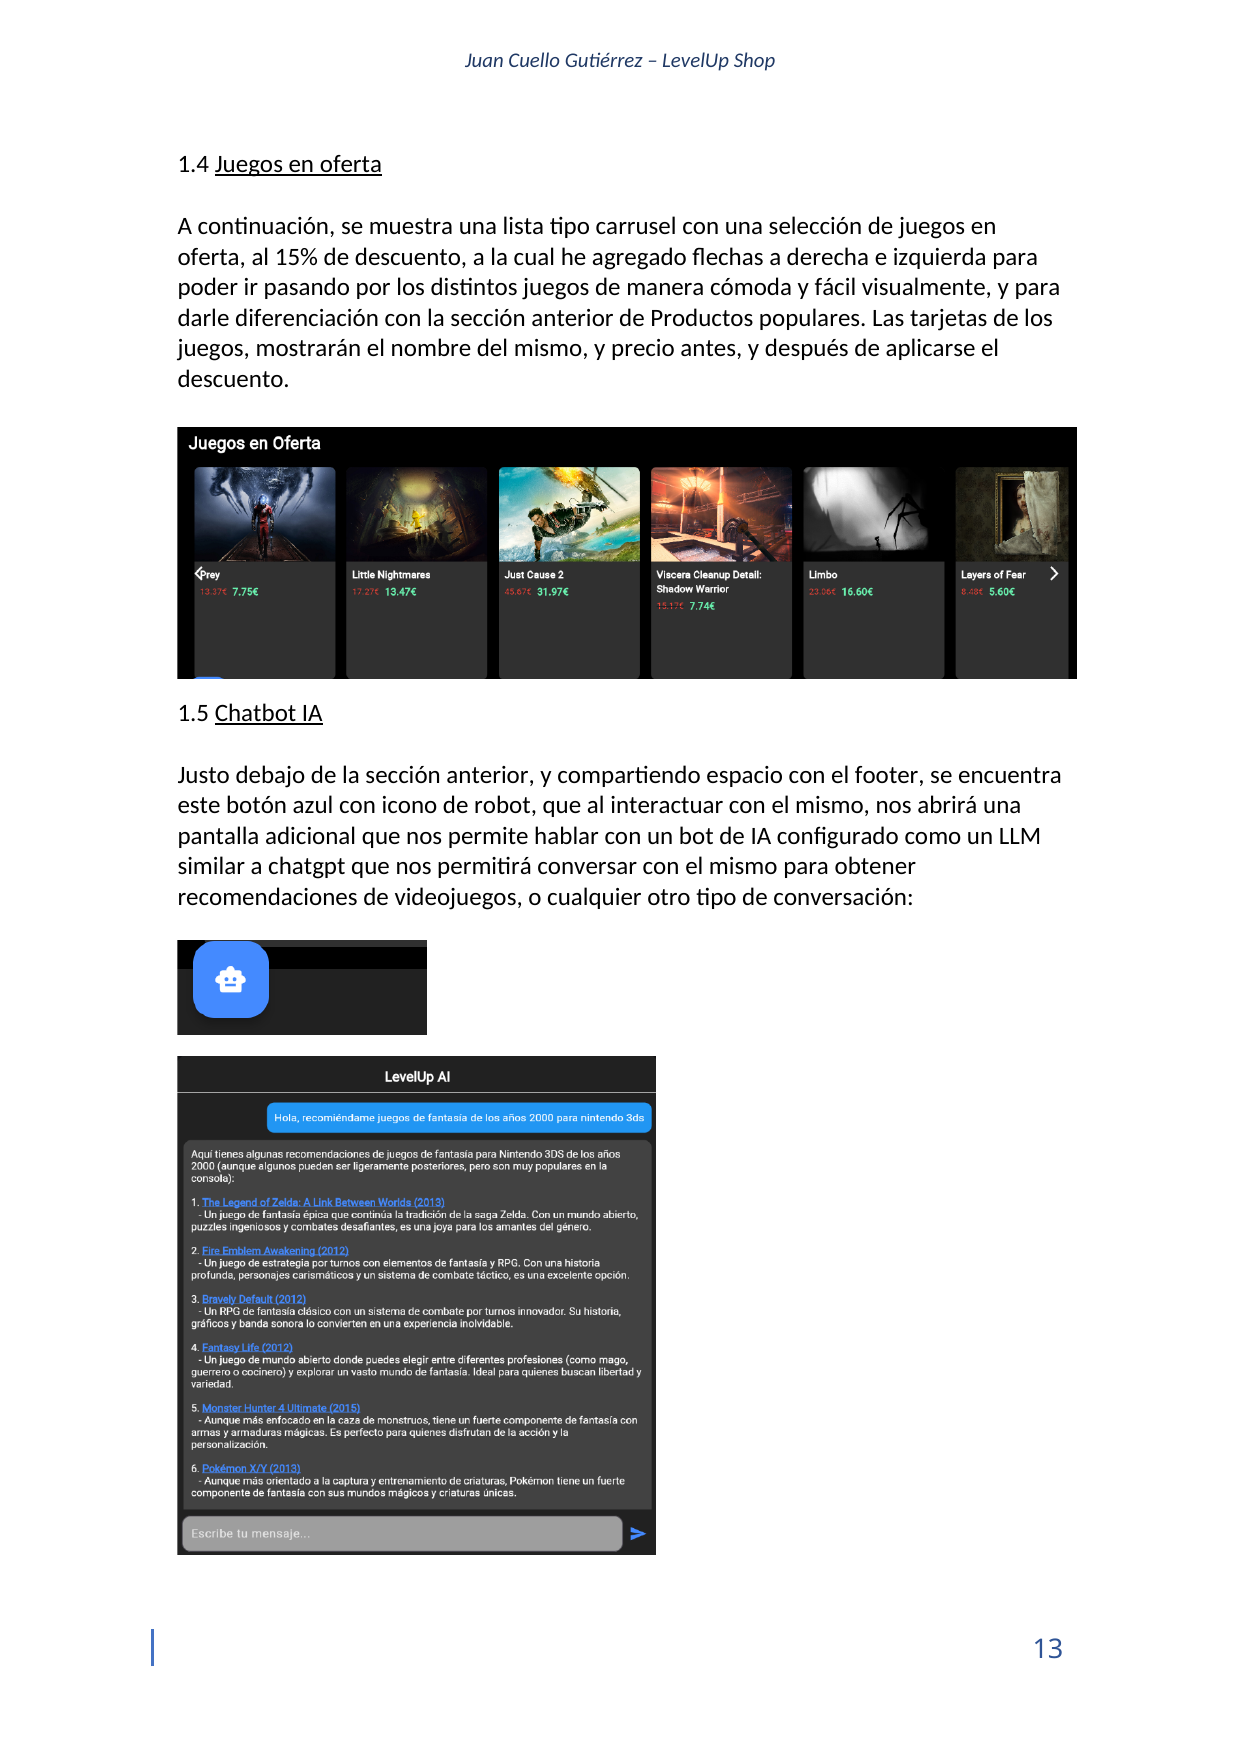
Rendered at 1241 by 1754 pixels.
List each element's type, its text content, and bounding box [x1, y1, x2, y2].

picture [177, 940, 427, 1035]
text A continuación, se muestra una lista tipo carrusel con una selección de juegos en oferta, al 15% de descuento, a la cual he agregado flechas a derecha e izquierda para poder ir pasando por los distintos juegos de manera cómoda y fácil visualmente, y para darle diferenciación con la sección anterior de Productos populares. Las tarjetas de los juegos, mostrarán el nombre del mismo, y precio antes, y después de aplicarse el descuento. [177, 210, 1063, 393]
picture [177, 1056, 656, 1555]
text 1.5 Chatbot IA [177, 696, 1063, 728]
text Justo debajo de la sección anterior, y compartiendo espacio con el footer, se encuentra este botón azul con icono de robot, que al interactuar con el mismo, nos abrirá una pantalla adicional que nos permite hablar con un bot de IA configurado como un LLM similar a chatgpt que nos permitirá conversar con el mismo para obtener recomendaciones de videojuegos, o cualquier otro tipo de conversación: [177, 759, 1063, 911]
text 1.4 Juegos en oferta [177, 148, 1063, 179]
picture [177, 427, 1077, 679]
